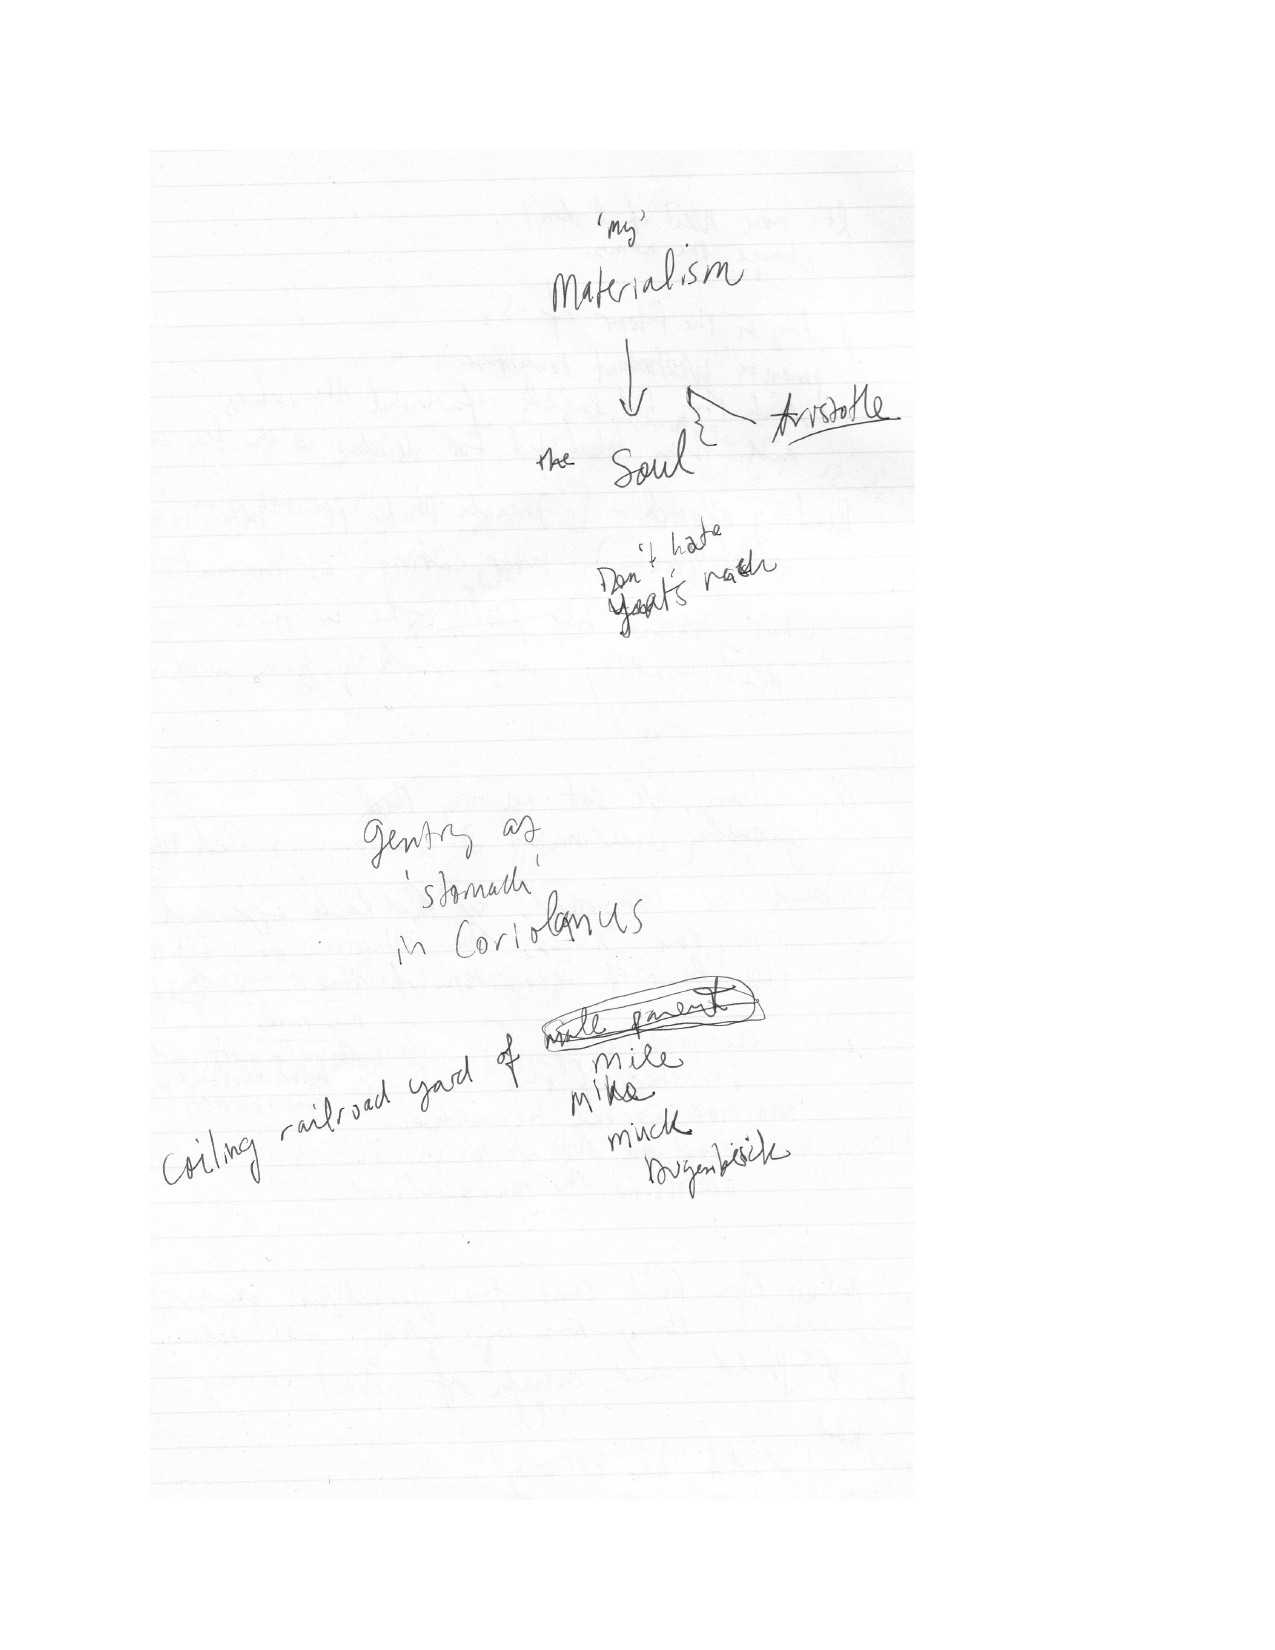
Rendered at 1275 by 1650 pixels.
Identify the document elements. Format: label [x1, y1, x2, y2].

picture [150, 150, 915, 1500]
